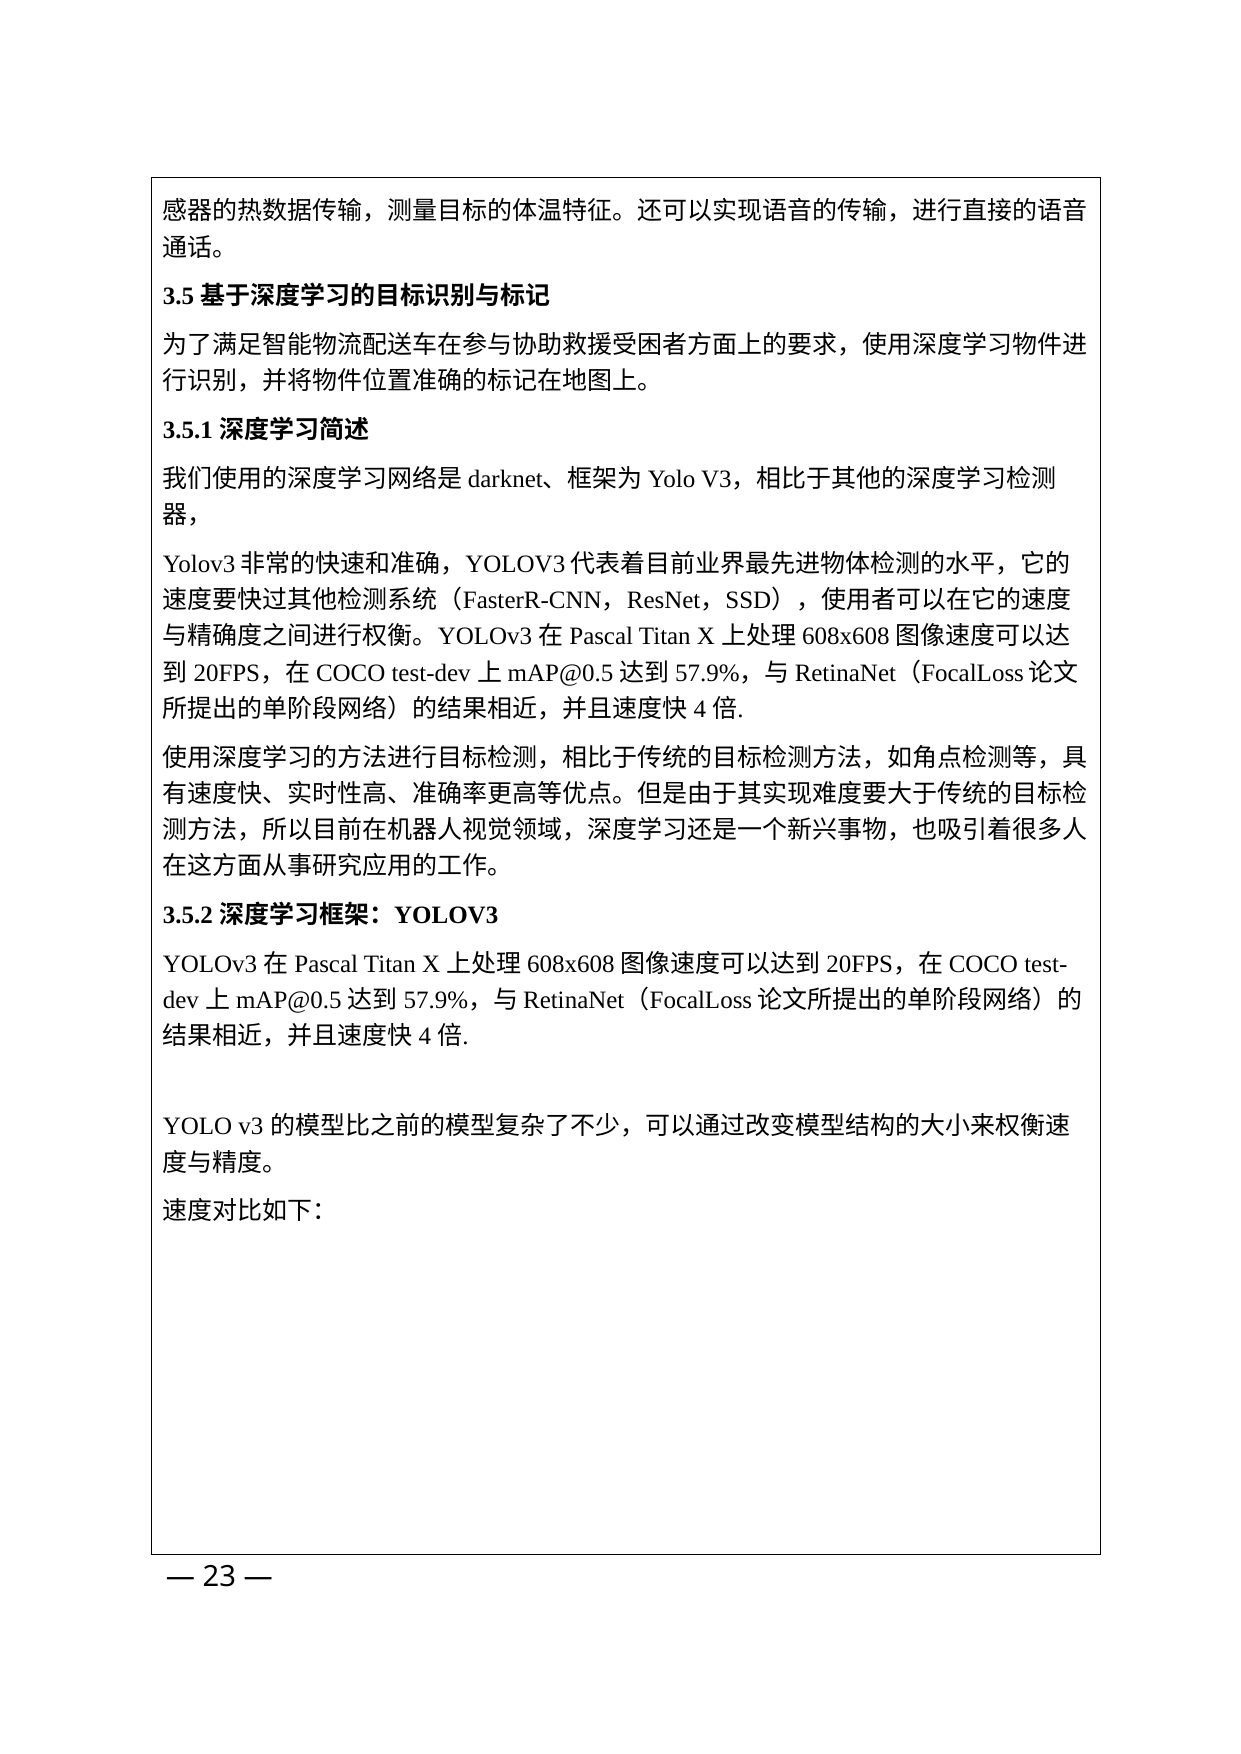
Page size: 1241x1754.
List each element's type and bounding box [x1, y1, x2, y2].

table_cell [152, 178, 1100, 1554]
